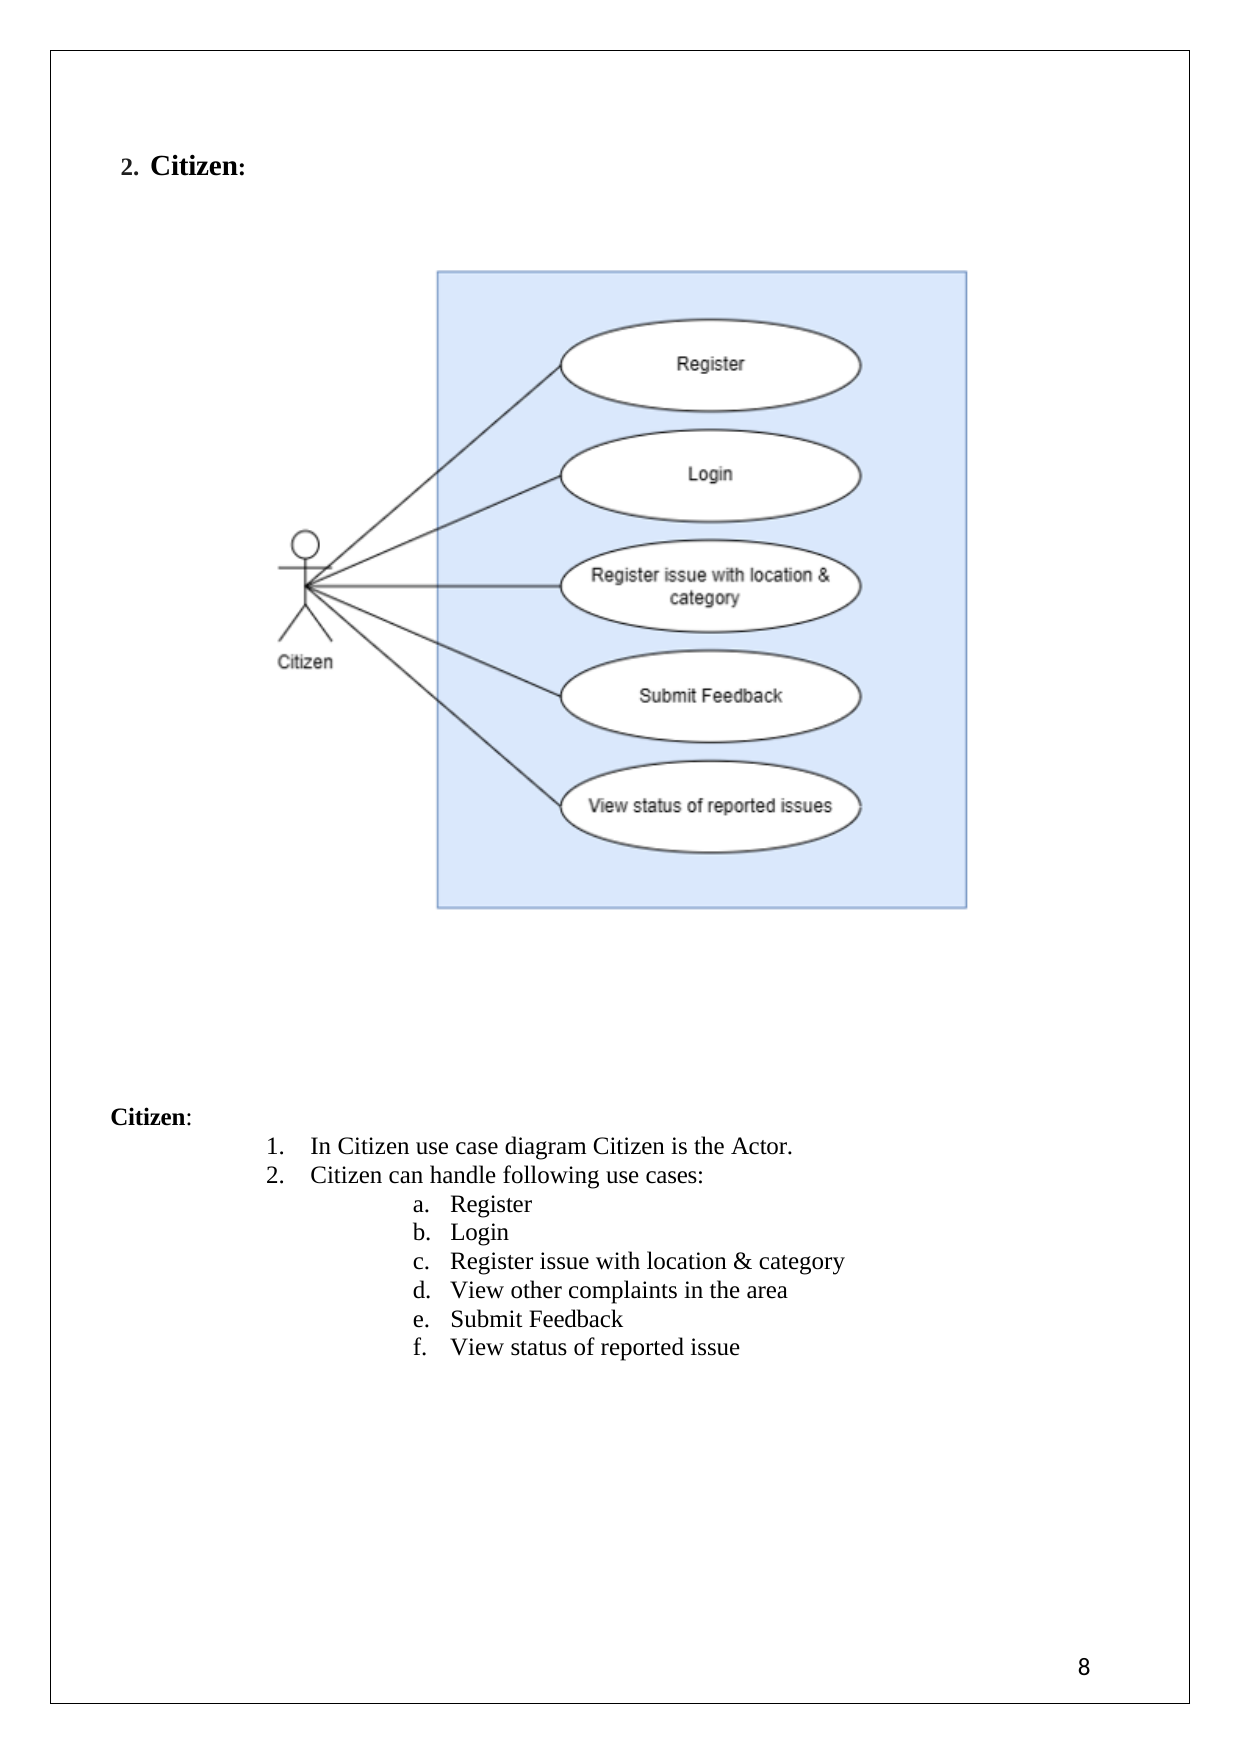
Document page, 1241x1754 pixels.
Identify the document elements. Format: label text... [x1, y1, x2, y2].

list Login [413, 1217, 1181, 1246]
list Register issue with location & category [413, 1246, 1181, 1275]
picture [262, 187, 1027, 1024]
subtitle Citizen: [120, 148, 1181, 182]
list In Citizen use case diagram Citizen is the Actor. [266, 1131, 1181, 1160]
list Citizen can handle following use cases: [266, 1160, 1181, 1189]
list View status of reported issue [413, 1332, 1181, 1361]
list View other complaints in the area [413, 1275, 1181, 1304]
subtitle Citizen: [110, 1102, 1181, 1131]
list Submit Feedback [413, 1304, 1181, 1332]
list Register [413, 1189, 1181, 1217]
